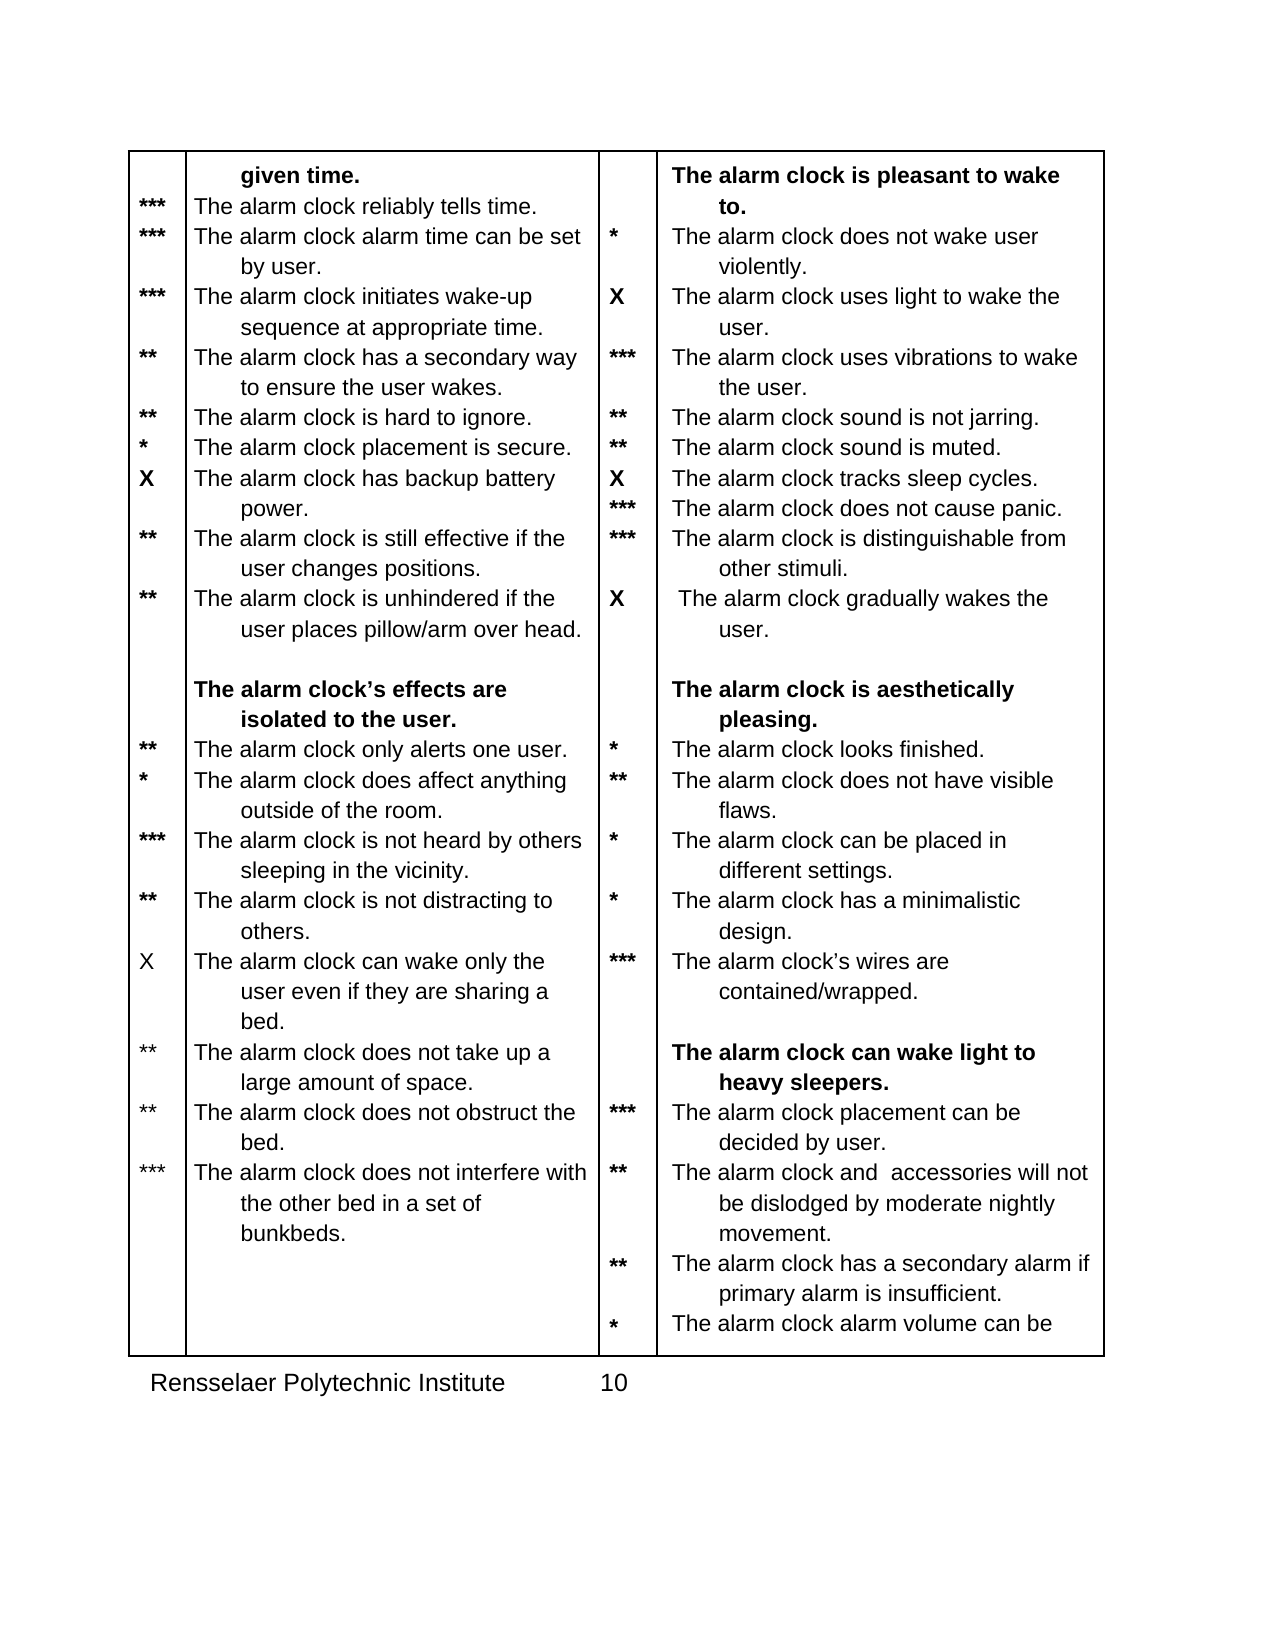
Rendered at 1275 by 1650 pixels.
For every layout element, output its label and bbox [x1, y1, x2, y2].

table_header [187, 152, 598, 1355]
table_header [130, 152, 185, 1355]
table_header [658, 152, 1103, 1355]
table_header [600, 152, 656, 1355]
